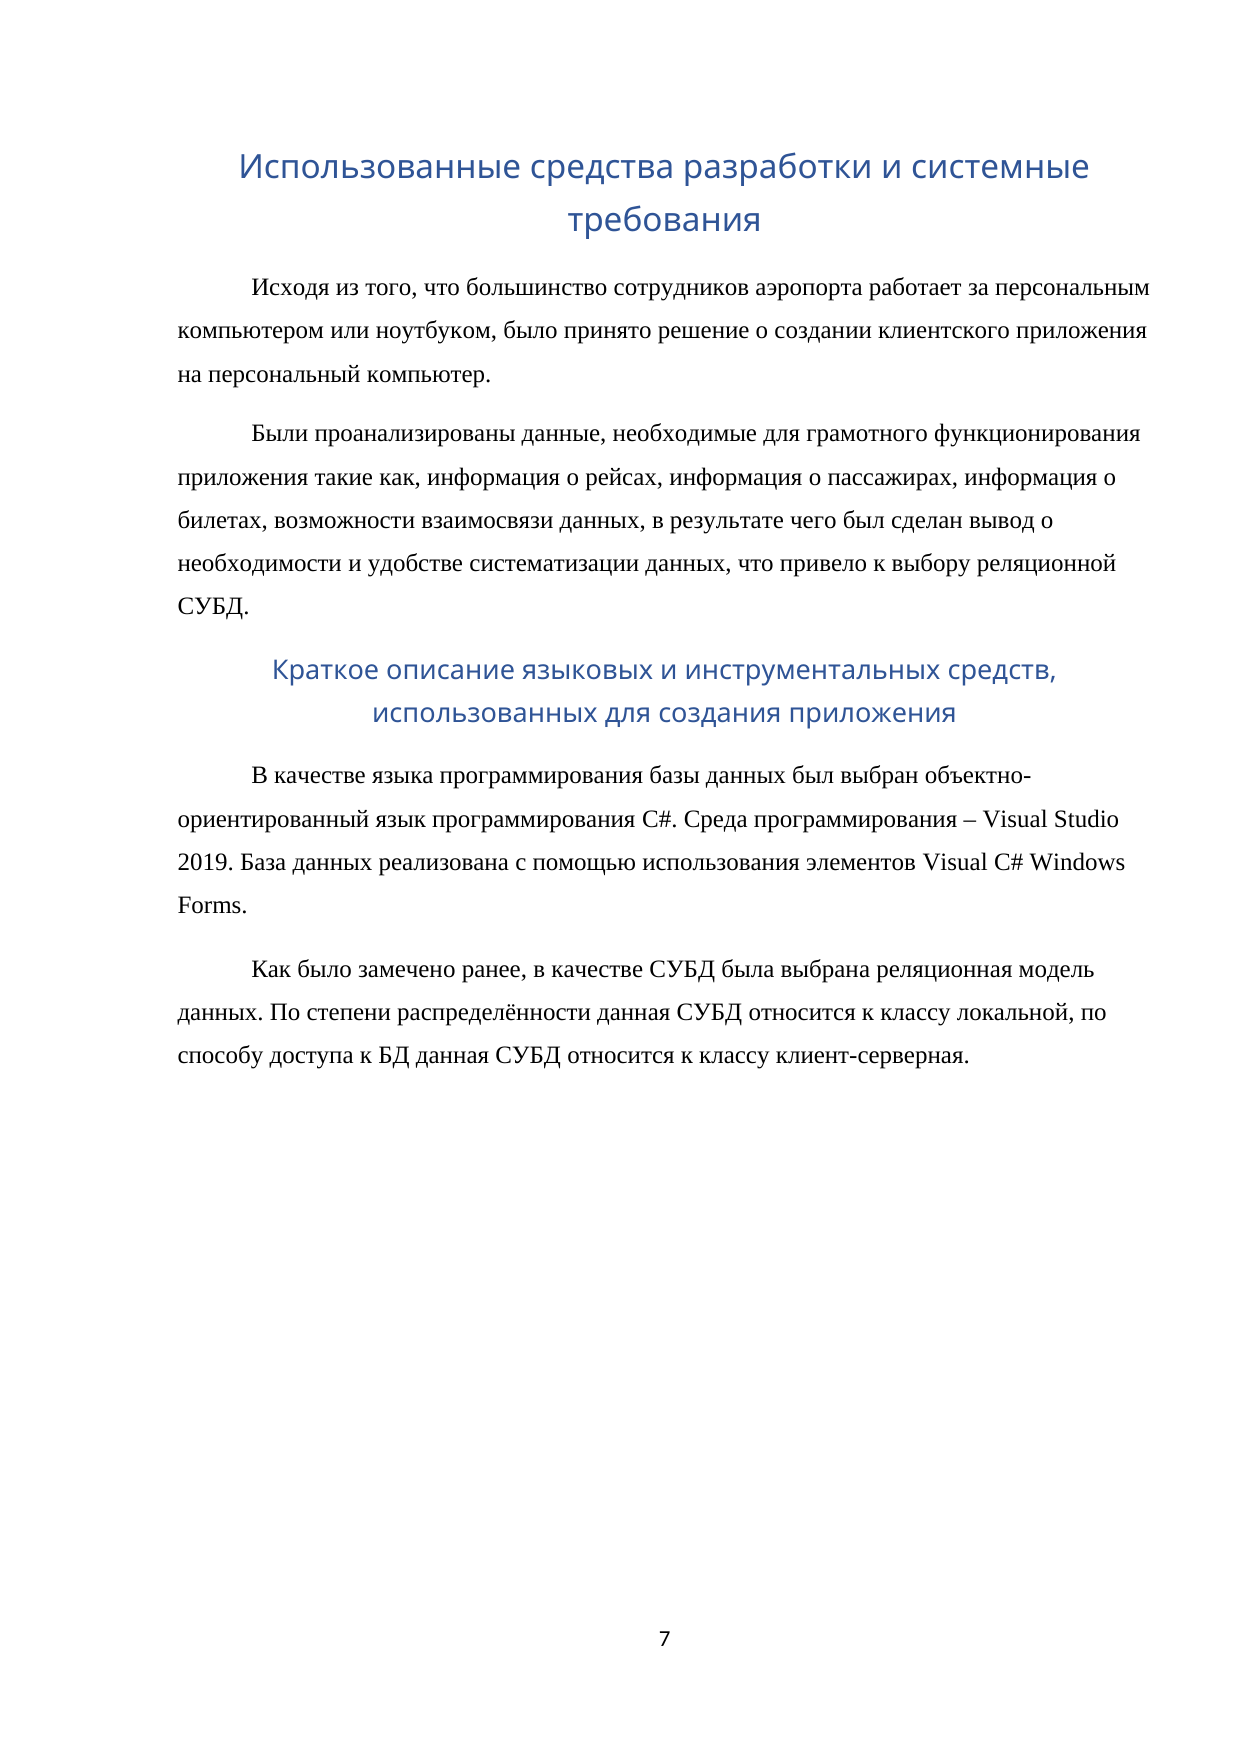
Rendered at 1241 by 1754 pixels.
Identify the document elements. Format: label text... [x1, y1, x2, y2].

text Были проанализированы данные, необходимые для грамотного функционирования приложения такие как, информация о рейсах, информация о пассажирах, информация о билетах, возможности взаимосвязи данных, в результате чего был сделан вывод о необходимости и удобстве систематизации данных, что привело к выбору реляционной СУБД. [177, 418, 1152, 620]
text Исходя из того, что большинство сотрудников аэропорта работает за персональным компьютером или ноутбуком, было принято решение о создании клиентского приложения на персональный компьютер. [177, 272, 1152, 387]
subtitle Использованные средства разработки и системные требования [177, 143, 1152, 241]
text Как было замечено ранее, в качестве СУБД была выбрана реляционная модель данных. По степени распределённости данная СУБД относится к классу локальной, по способу доступа к БД данная СУБД относится к классу клиент-серверная. [177, 954, 1152, 1069]
subtitle Краткое описание языковых и инструментальных средств, использованных для создания приложения [177, 651, 1152, 730]
text В качестве языка программирования базы данных был выбран объектно-ориентированный язык программирования C#. Среда программирования – Visual Studio 2019. База данных реализована с помощью использования элементов Visual C# Windows Forms. [177, 761, 1152, 919]
